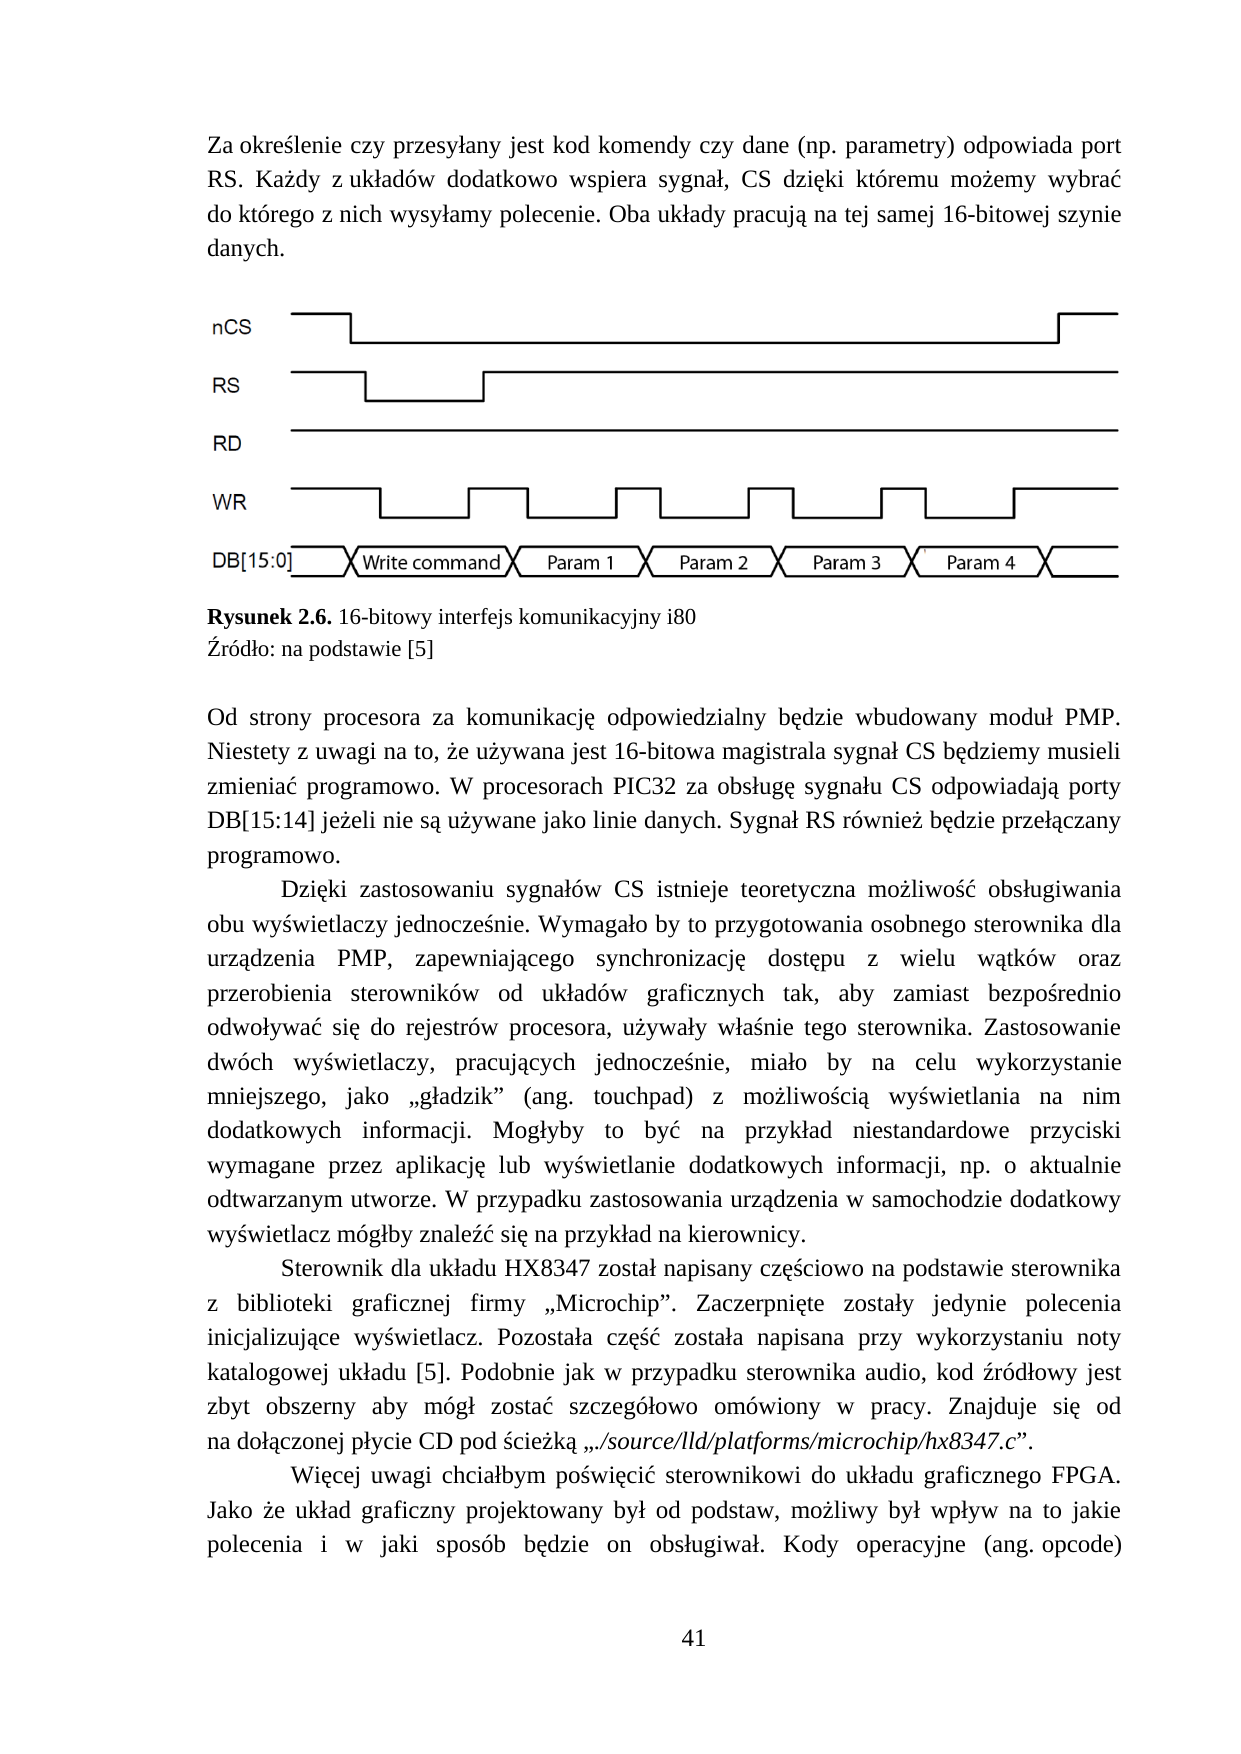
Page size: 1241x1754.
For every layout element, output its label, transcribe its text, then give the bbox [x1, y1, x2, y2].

text Dzięki zastosowaniu sygnałów CS istnieje teoretyczna możliwość obsługiwania obu wyświetlaczy jednocześnie. Wymagało by to przygotowania osobnego sterownika dla urządzenia PMP, zapewniającego synchronizację dostępu z wielu wątków oraz przerobienia sterowników od układów graficznych tak, aby zamiast bezpośrednio odwoływać się do rejestrów procesora, używały właśnie tego sterownika. Zastosowanie dwóch wyświetlaczy, pracujących jednocześnie, miało by na celu wykorzystanie mniejszego, jako „gładzik” (ang. touchpad) z możliwością wyświetlania na nim dodatkowych informacji. Mogłyby to być na przykład niestandardowe przyciski wymagane przez aplikację lub wyświetlanie dodatkowych informacji, np. o aktualnie odtwarzanym utworze. W przypadku zastosowania urządzenia w samochodzie dodatkowy wyświetlacz mógłby znaleźć się na przykład na kierownicy. [207, 874, 1122, 1248]
text Sterownik dla układu HX8347 został napisany częściowo na podstawie sterownika z biblioteki graficznej firmy „Microchip”. Zaczerpnięte zostały jedynie polecenia inicjalizujące wyświetlacz. Pozostała część została napisana przy wykorzystaniu noty katalogowej układu [5]. Podobnie jak w przypadku sterownika audio, kod źródłowy jest zbyt obszerny aby mógł zostać szczegółowo omówiony w pracy. Znajduje się od na dołączonej płycie CD pod ścieżką „./source/lld/platforms/microchip/hx8347.c”. [207, 1253, 1122, 1455]
picture [206, 309, 1123, 580]
text Od strony procesora za komunikację odpowiedzialny będzie wbudowany moduł PMP. Niestety z uwagi na to, że używana jest 16-bitowa magistrala sygnał CS będziemy musieli zmieniać programowo. W procesorach PIC32 za obsługę sygnału CS odpowiadają porty DB[15:14] jeżeli nie są używane jako linie danych. Sygnał RS również będzie przełączany programowo. [207, 702, 1122, 868]
text Źródło: na podstawie [5] [207, 635, 1122, 661]
